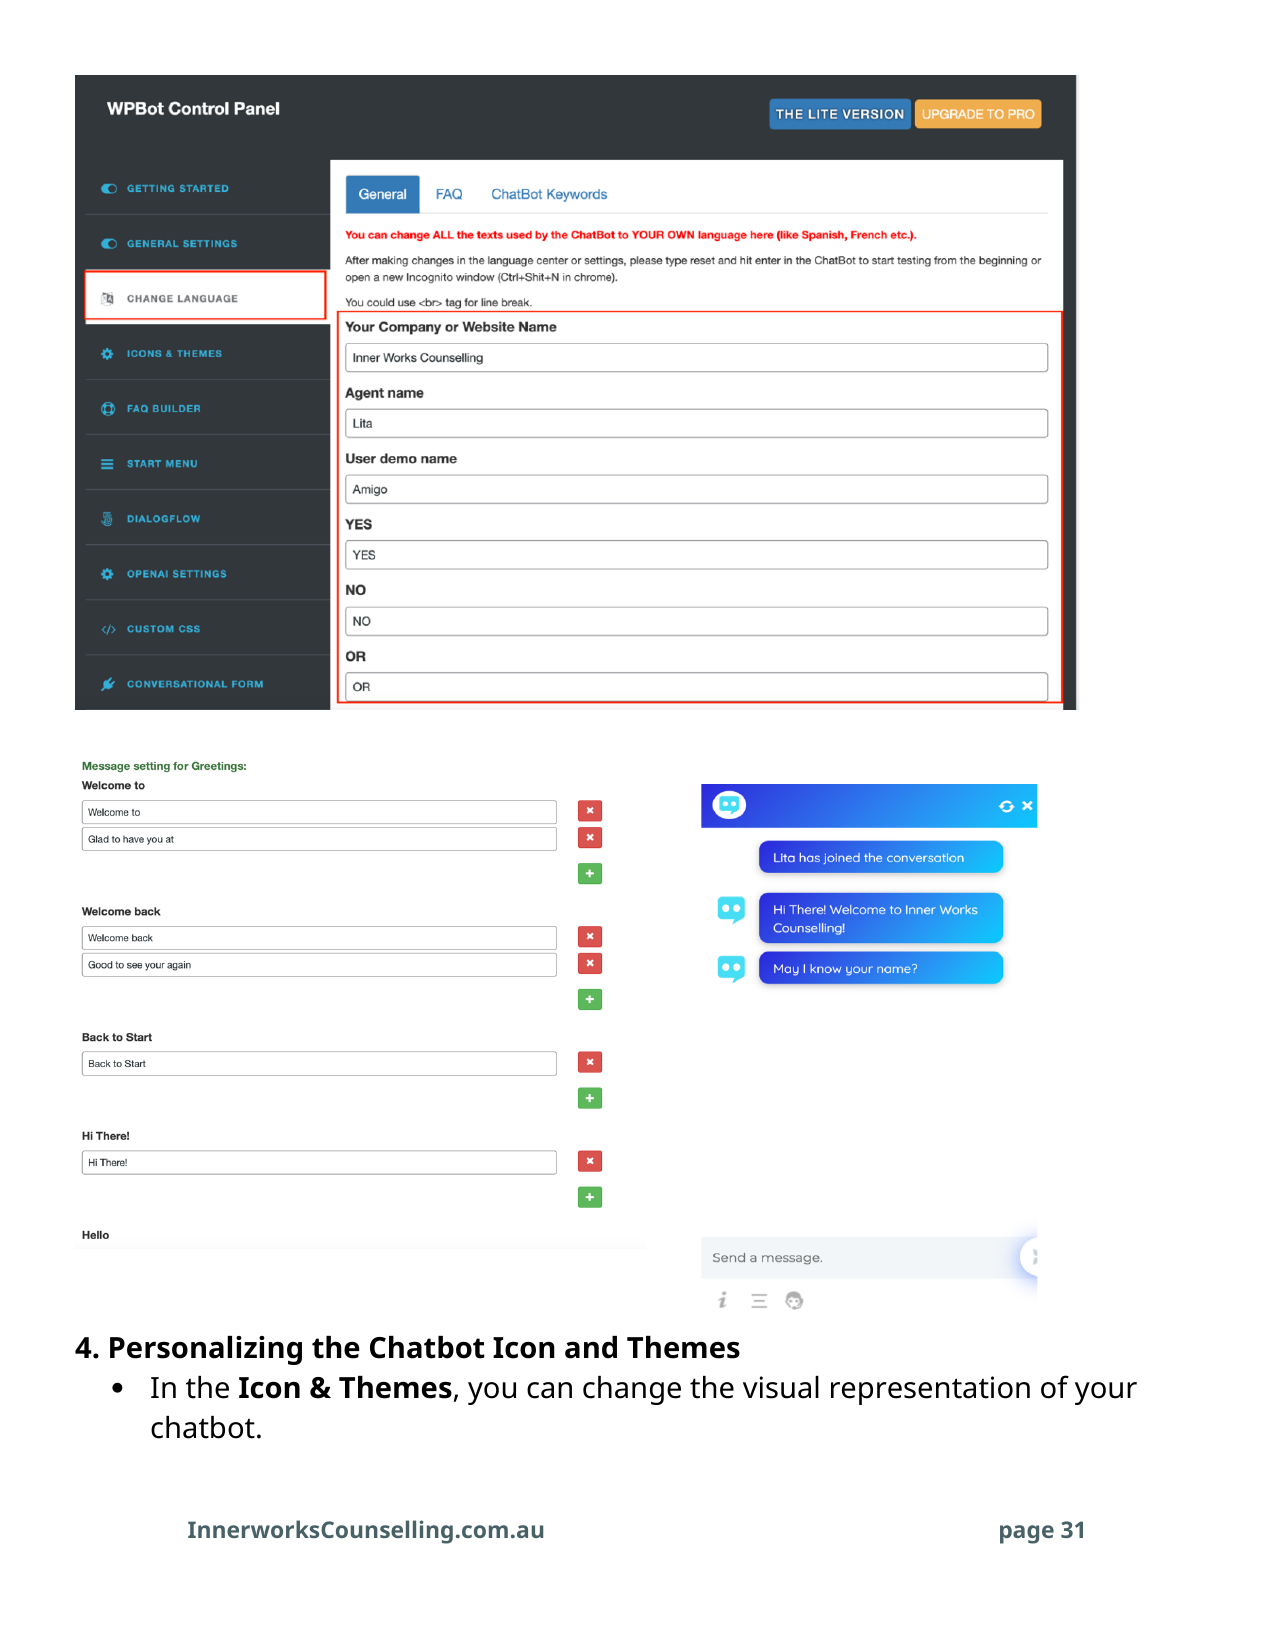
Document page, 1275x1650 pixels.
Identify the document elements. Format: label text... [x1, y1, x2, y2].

picture [75, 749, 646, 1249]
picture [75, 75, 1080, 710]
picture [700, 784, 1038, 1316]
text 4. Personalizing the Chatbot Icon and Themes [75, 1328, 1200, 1367]
list In the Icon & Themes, you can change the visual representation of your chatbot. [112, 1367, 1200, 1447]
